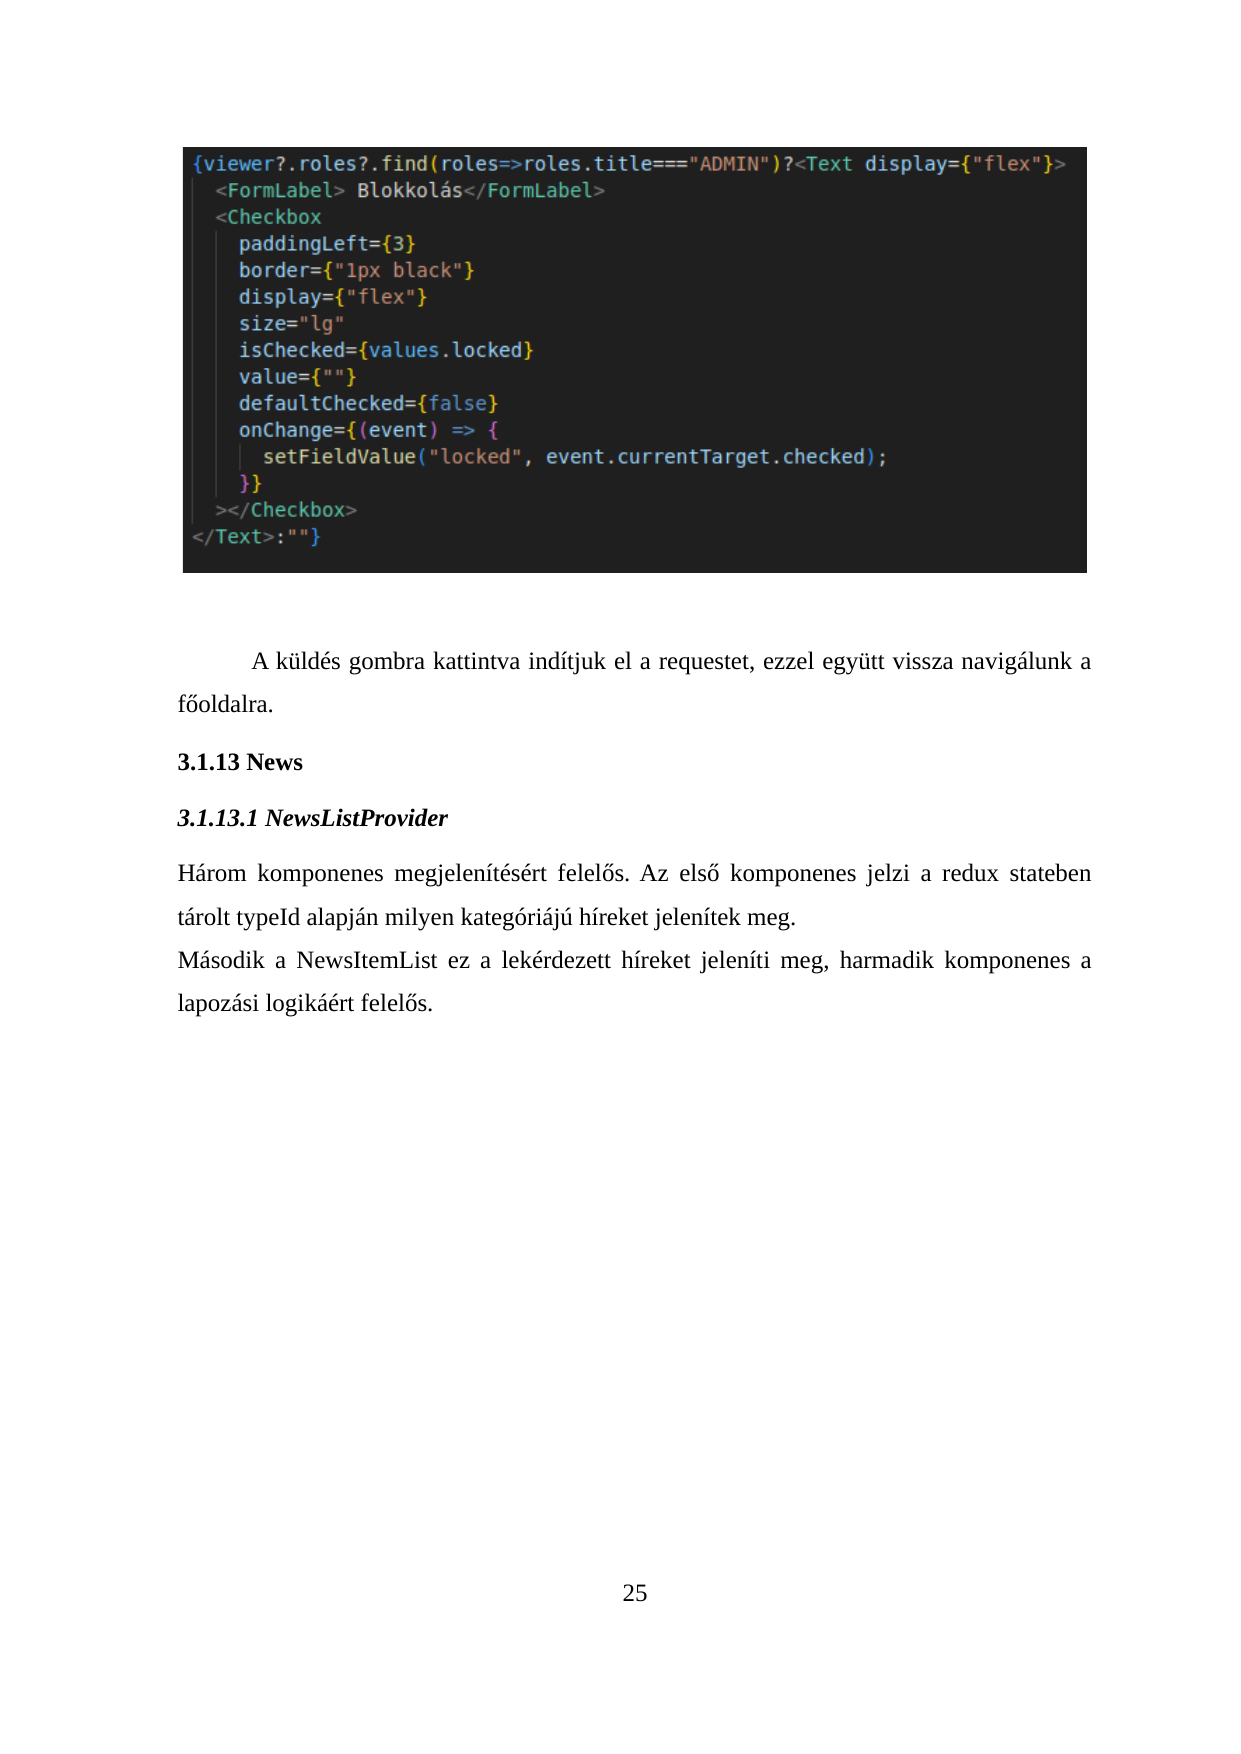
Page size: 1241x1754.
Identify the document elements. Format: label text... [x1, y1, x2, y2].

subtitle 3.1.13 News [177, 747, 1093, 776]
picture [182, 147, 1087, 573]
subtitle 3.1.13.1 NewsListProvider [177, 803, 1093, 832]
text Három komponenes megjelenítésért felelős. Az első komponenes jelzi a redux stateben tárolt typeId alapján milyen kategóriájú híreket jelenítek meg. [177, 858, 1093, 930]
text Második a NewsItemList ez a lekérdezett híreket jeleníti meg, harmadik komponenes a lapozási logikáért felelős. [177, 945, 1093, 1017]
